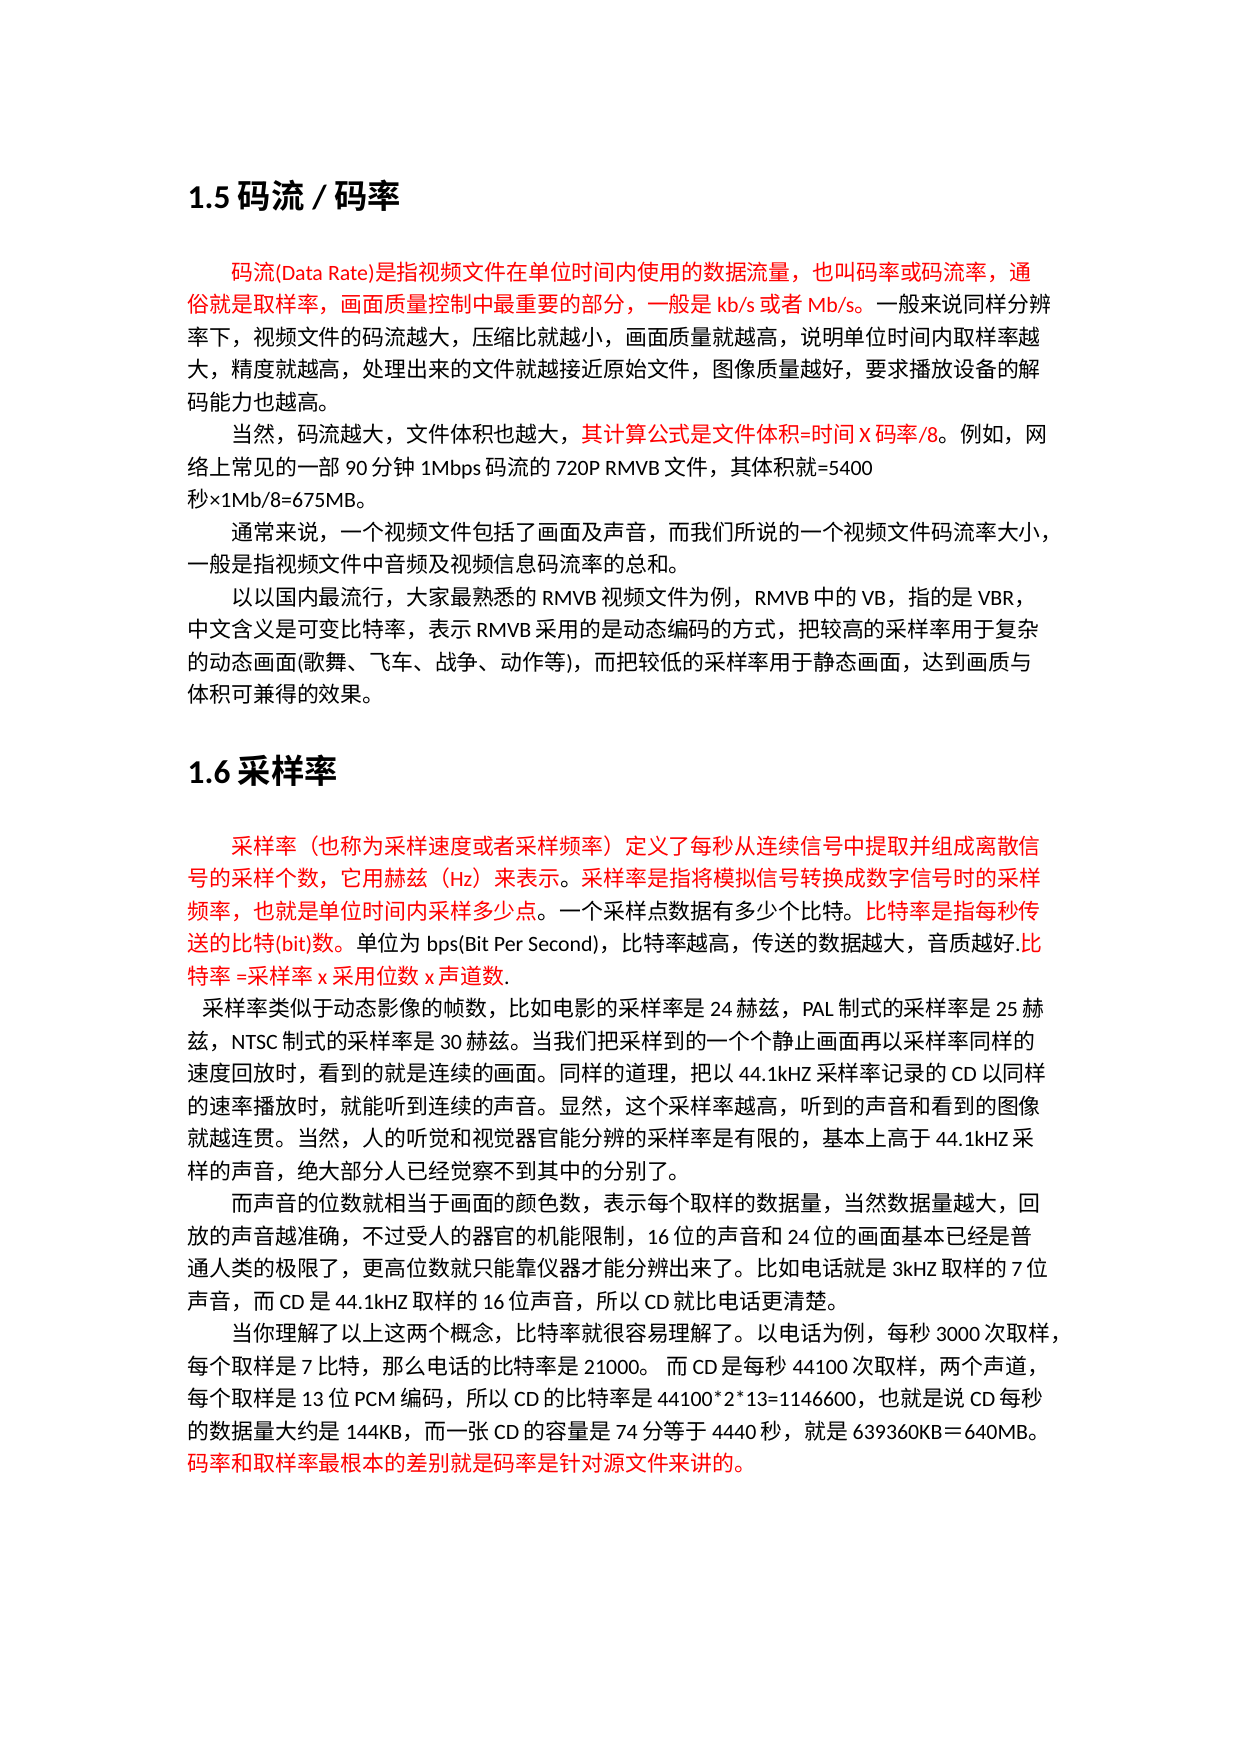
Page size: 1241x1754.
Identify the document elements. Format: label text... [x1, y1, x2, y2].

text 通常来说，一个视频文件包括了画面及声音，而我们所说的一个视频文件码流率大小，一般是指视频文件中音频及视频信息码流率的总和。 [187, 514, 1053, 579]
text 以以国内最流行，大家最熟悉的RMVB视频文件为例，RMVB中的VB，指的是VBR，中文含义是可变比特率，表示RMVB采用的是动态编码的方式，把较高的采样率用于复杂的动态画面(歌舞、飞车、战争、动作等)，而把较低的采样率用于静态画面，达到画质与体积可兼得的效果。 [187, 579, 1053, 709]
text 当你理解了以上这两个概念，比特率就很容易理解了。以电话为例，每秒3000次取样，每个取样是7比特，那么电话的比特率是21000。 而CD是每秒 44100次取样，两个声道，每个取样是13位PCM编码，所以CD的比特率是44100*2*13=1146600，也就是说CD每秒的数据量大约是 144KB，而一张CD的容量是74分等于4440秒，就是639360KB＝640MB。 [187, 1316, 1053, 1446]
subtitle 1.6 采样率 [187, 736, 1053, 801]
text 而声音的位数就相当于画面的颜色数，表示每个取样的数据量，当然数据量越大，回放的声音越准确，不过受人的器官的机能限制，16位的声音和24位的画面基本已经是普通人类的极限了，更高位数就只能靠仪器才能分辨出来了。比如电话就是3kHZ取样的7位声音，而CD是44.1kHZ取样的16位声音，所以CD就比电话更清楚。 [187, 1186, 1053, 1316]
text 码流(Data Rate)是指视频文件在单位时间内使用的数据流量，也叫码率或码流率，通俗就是取样率，画面质量控制中最重要的部分，一般是kb/s或者Mb/s。一般来说同样分辨率下，视频文件的码流越大，压缩比就越小，画面质量就越高，说明单位时间内取样率越大，精度就越高，处理出来的文件就越接近原始文件，图像质量越好，要求播放设备的解码能力也越高。 [187, 254, 1053, 417]
text 采样率（也称为采样速度或者采样频率）定义了每秒从连续信号中提取并组成离散信号的采样个数，它用赫兹（Hz）来表示。采样率是指将模拟信号转换成数字信号时的采样频率，也就是单位时间内采样多少点。一个采样点数据有多少个比特。比特率是指每秒传送的比特(bit)数。单位为 bps(Bit Per Second)，比特率越高，传送的数据越大，音质越好.比特率 =采样率 x 采用位数 x声道数. [187, 828, 1053, 991]
subtitle 1.5 码流 / 码率 [187, 162, 1053, 227]
text 当然，码流越大，文件体积也越大，其计算公式是文件体积=时间X码率/8。例如，网络上常见的一部90分钟1Mbps码流的720P RMVB文件，其体积就=5400秒×1Mb/8=675MB。 [187, 417, 1053, 514]
text 码率和取样率最根本的差别就是码率是针对源文件来讲的。 [187, 1446, 1053, 1478]
text 采样率类似于动态影像的帧数，比如电影的采样率是24赫兹，PAL制式的采样率是25赫兹，NTSC制式的采样率是30赫兹。当我们把采样到的一个个静止画面再以采样率同样的速度回放时，看到的就是连续的画面。同样的道理，把以44.1kHZ采样率记录的CD以同样的速率播放时，就能听到连续的声音。显然，这个采样率越高，听到的声音和看到的图像就越连贯。当然，人的听觉和视觉器官能分辨的采样率是有限的，基本上高于44.1kHZ采样的声音，绝大部分人已经觉察不到其中的分别了。 [187, 991, 1053, 1186]
